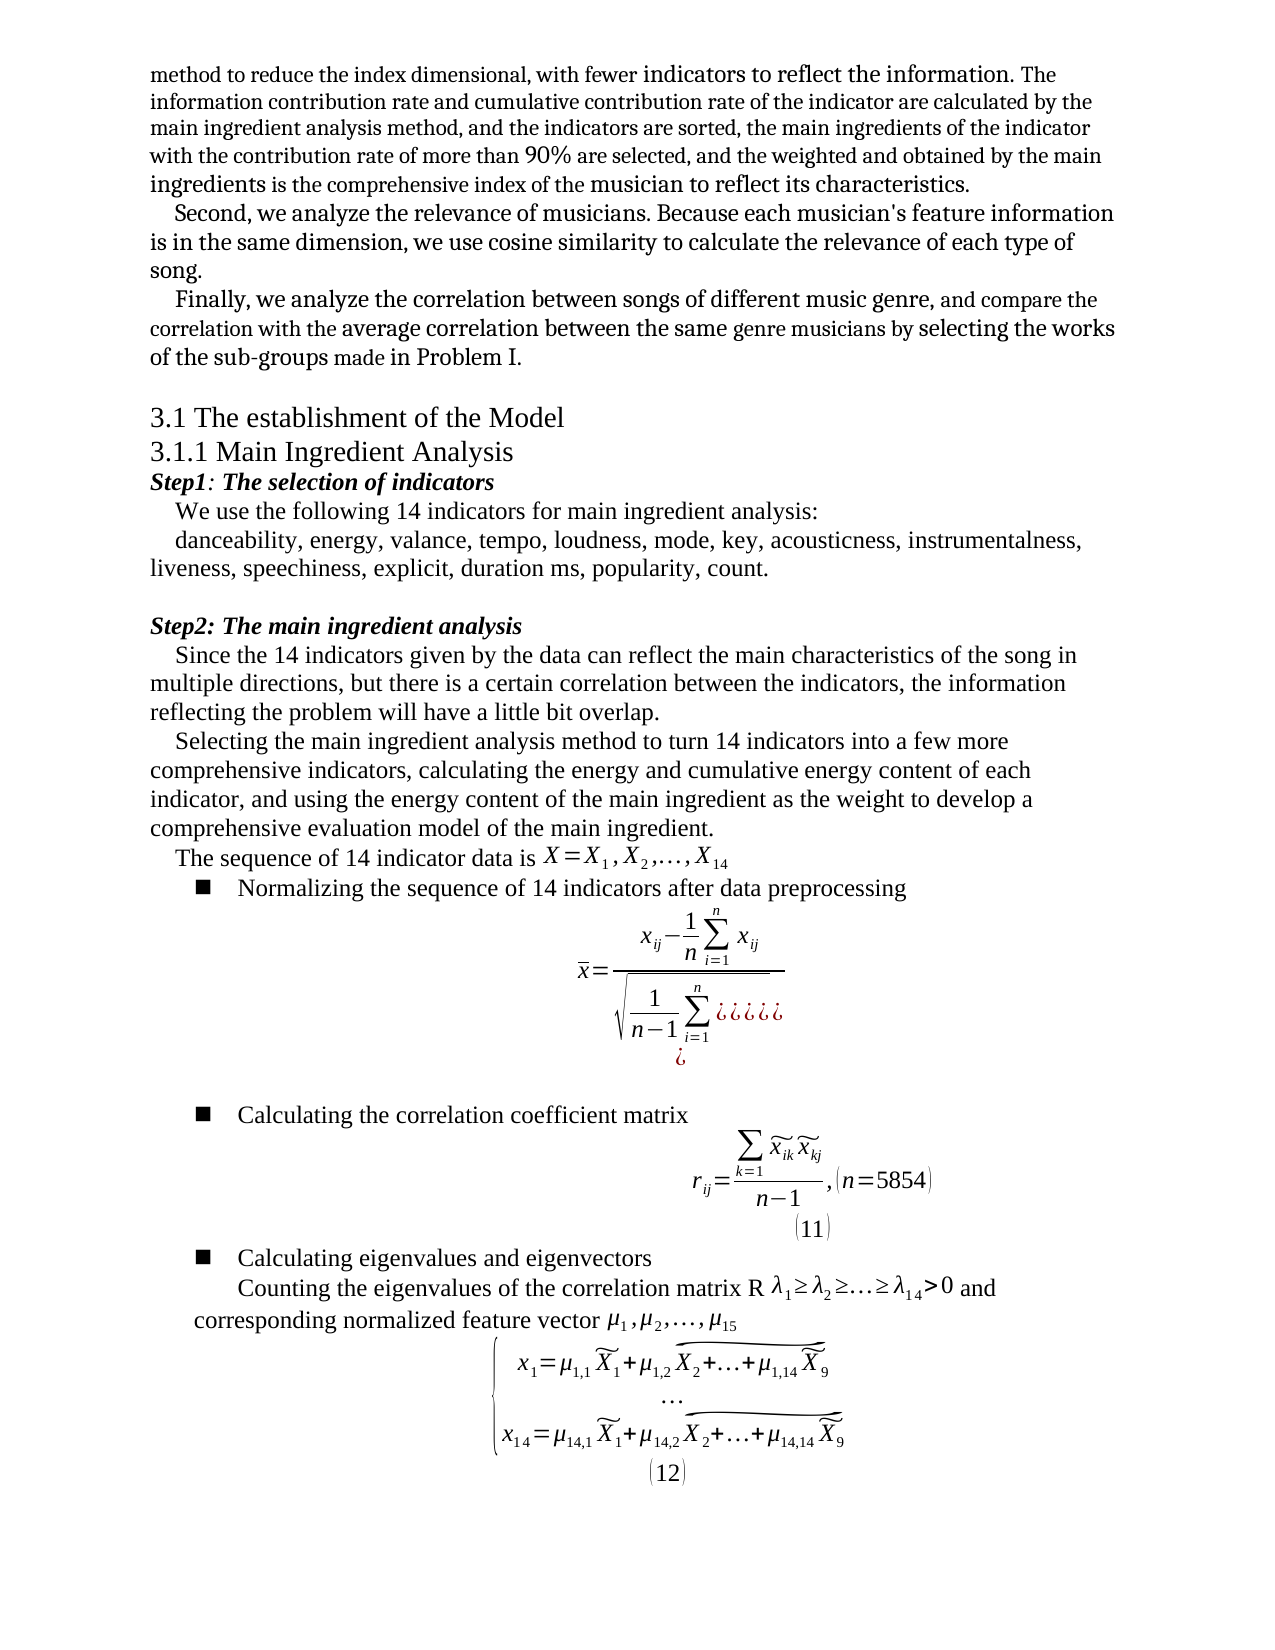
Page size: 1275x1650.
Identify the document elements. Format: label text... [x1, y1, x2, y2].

list Calculating eigenvalues ​​and eigenvectors [194, 1243, 1125, 1272]
text Counting the eigenvalues ​​of the correlation matrix R and corresponding normalized feature vector [194, 1272, 1125, 1335]
text Finally, we analyze the correlation between songs of different music genre, and compare the correlation with the average correlation between the same genre musicians by selecting the works of the sub-groups made in Problem I. [150, 285, 1125, 371]
text The sequence of 14 indicator data is [150, 841, 1125, 873]
text Selecting the main ingredient analysis method to turn 14 indicators into a few more comprehensive indicators, calculating the energy and cumulative energy content of each indicator, and using the energy content of the main ingredient as the weight to develop a comprehensive evaluation model of the main ingredient. [150, 726, 1125, 841]
text Step1: The selection of indicators [150, 467, 1125, 496]
text Step2: The main ingredient analysis [150, 611, 1125, 640]
text Second, we analyze the relevance of musicians. Because each musician's feature information is in the same dimension, we use cosine similarity to calculate the relevance of each type of song. [150, 199, 1125, 285]
text We use the following 14 indicators for main ingredient analysis: [150, 496, 1125, 525]
text Since the 14 indicators given by the data can reflect the main characteristics of the song in multiple directions, but there is a certain correlation between the indicators, the information reflecting the problem will have a little bit overlap. [150, 640, 1125, 726]
list Calculating the correlation coefficient matrix [194, 1101, 1125, 1129]
text danceability, energy, valance, tempo, loudness, mode, key, acousticness, instrumentalness, liveness, speechiness, explicit, duration ms, popularity, count. [150, 525, 1125, 582]
text 3.1 The establishment of the Model [150, 400, 1125, 434]
text 3.1.1 Main Ingredient Analysis [150, 434, 1125, 467]
list Normalizing the sequence of 14 indicators after data preprocessing [194, 873, 1125, 901]
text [150, 60, 1125, 199]
